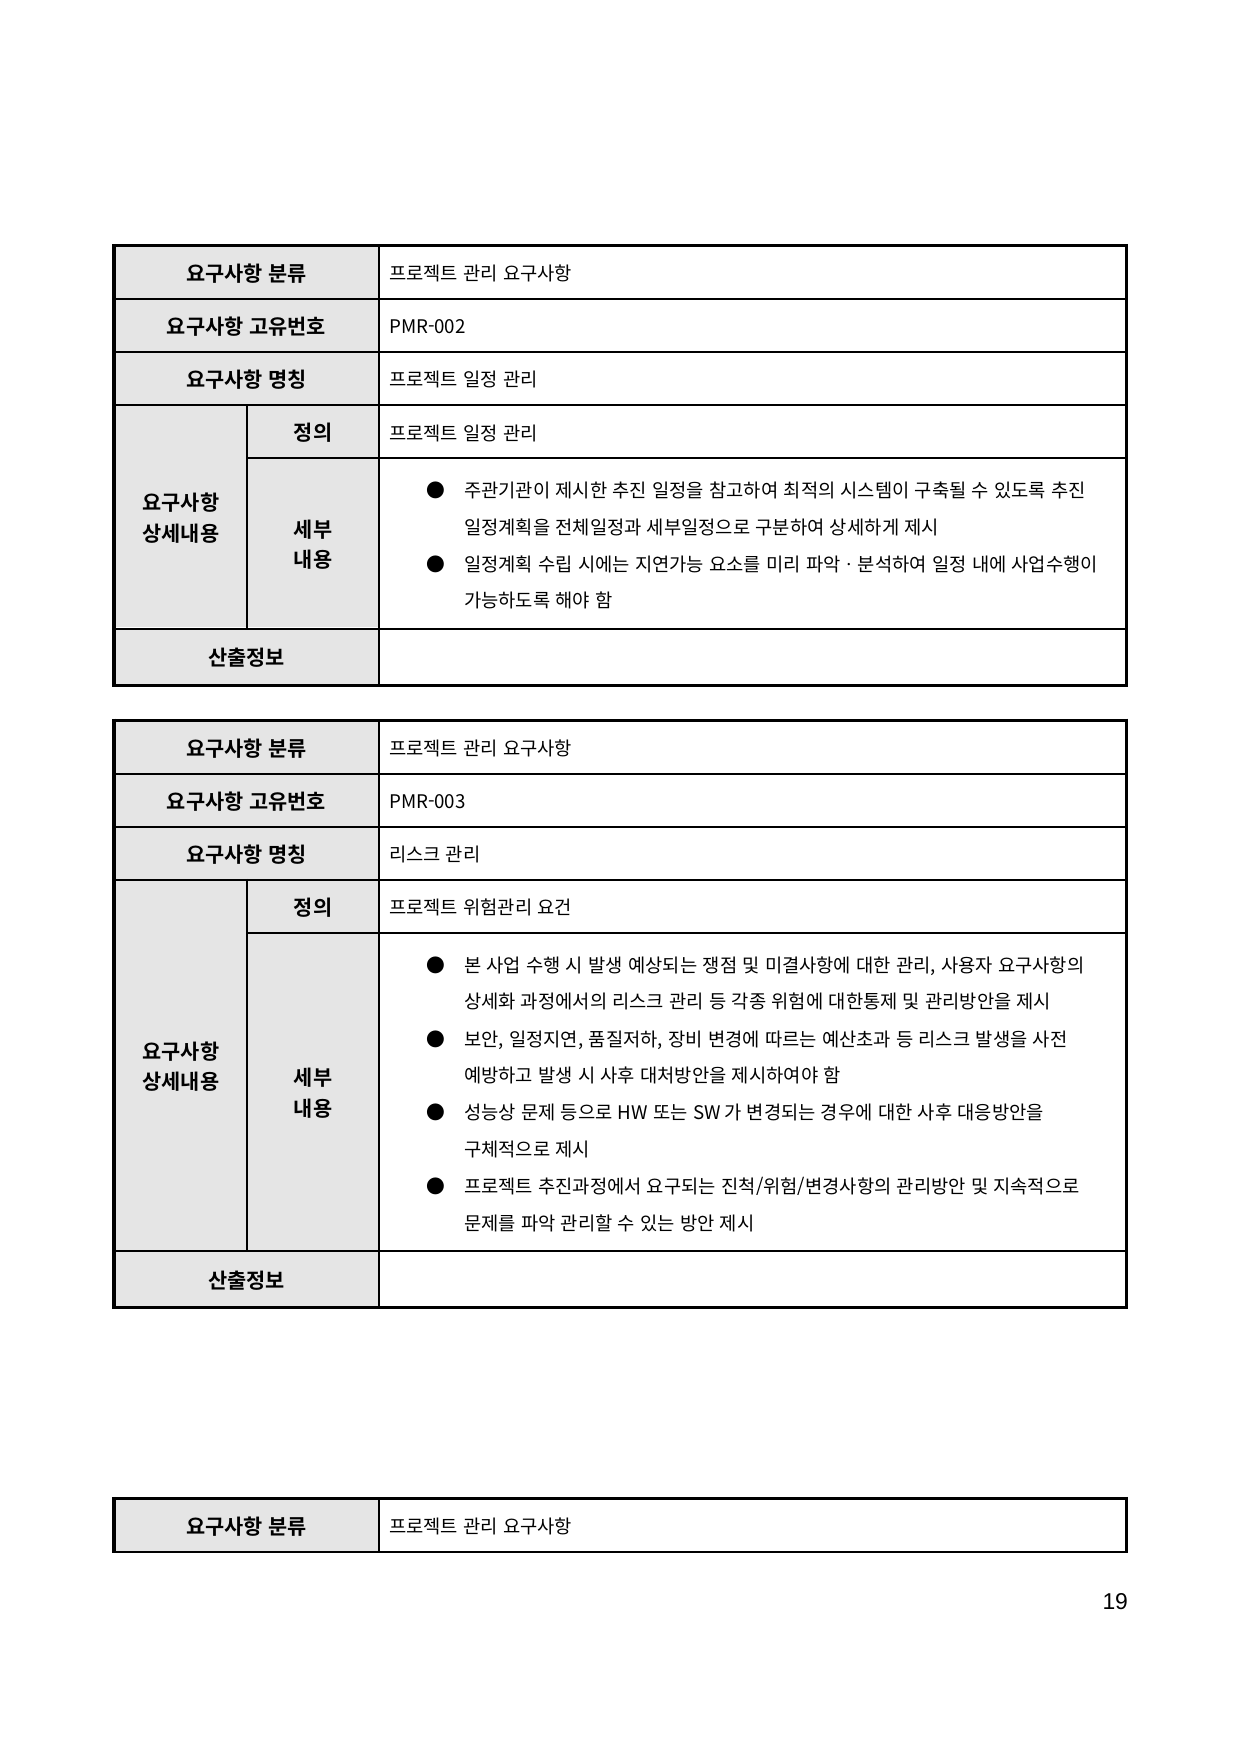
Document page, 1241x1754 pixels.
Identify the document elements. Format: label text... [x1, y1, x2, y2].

table_cell [380, 1252, 1125, 1306]
table_cell 요구사항 명칭 [116, 353, 378, 404]
table_header 프로젝트 관리 요구사항 [380, 722, 1125, 773]
table_cell 요구사항 명칭 [116, 828, 378, 879]
table_cell PMR-003 [380, 775, 1125, 826]
table_header 요구사항 분류 [116, 247, 378, 298]
table_cell 리스크 관리 [380, 828, 1125, 879]
table_cell [380, 630, 1125, 684]
table_cell 산출정보 [116, 1252, 378, 1306]
table_header 프로젝트 관리 요구사항 [380, 1500, 1125, 1551]
table_cell 요구사항 상세내용 [116, 881, 246, 1250]
table_header 요구사항 분류 [116, 722, 378, 773]
table_cell 요구사항 상세내용 [116, 406, 246, 627]
table_cell 정의 [248, 881, 378, 932]
table_cell 세부 내용 [248, 934, 378, 1250]
table_cell 정의 [248, 406, 378, 457]
table_cell 프로젝트 일정 관리 [380, 406, 1125, 457]
table_header 프로젝트 관리 요구사항 [380, 247, 1125, 298]
table_cell 산출정보 [116, 630, 378, 684]
table_cell 요구사항 고유번호 [116, 300, 378, 351]
table_cell 본 사업 수행 시 발생 예상되는 쟁점 및 미결사항에 대한 관리, 사용자 요구사항의 상세화 과정에서의 리스크 관리 등 각종 위험에 대한통제 및 관리방안을 제시 보안, 일정지연, 품질저하, 장비 변경에 따르는 예산초과 등 리스크 발생을 사전 예방하고 발생 시 사후 대처방안을 제시하여야 함 성능상 문제 등으로 HW 또는 SW가 변경되는 경우에 대한 사후 대응방안을 구체적으로 제시 프로젝트 추진과정에서 요구되는 진척/위험/변경사항의 관리방안 및 지속적으로 문제를 파악 관리할 수 있는 방안 제시 [380, 934, 1125, 1250]
table_cell 프로젝트 위험관리 요건 [380, 881, 1125, 932]
table_cell 요구사항 고유번호 [116, 775, 378, 826]
table_cell 주관기관이 제시한 추진 일정을 참고하여 최적의 시스템이 구축될 수 있도록 추진 일정계획을 전체일정과 세부일정으로 구분하여 상세하게 제시 일정계획 수립 시에는 지연가능 요소를 미리 파악ㆍ분석하여 일정 내에 사업수행이 가능하도록 해야 함 [380, 459, 1125, 627]
table_header 요구사항 분류 [116, 1500, 378, 1551]
table_cell 세부 내용 [248, 459, 378, 627]
table_cell 프로젝트 일정 관리 [380, 353, 1125, 404]
table_cell PMR-002 [380, 300, 1125, 351]
